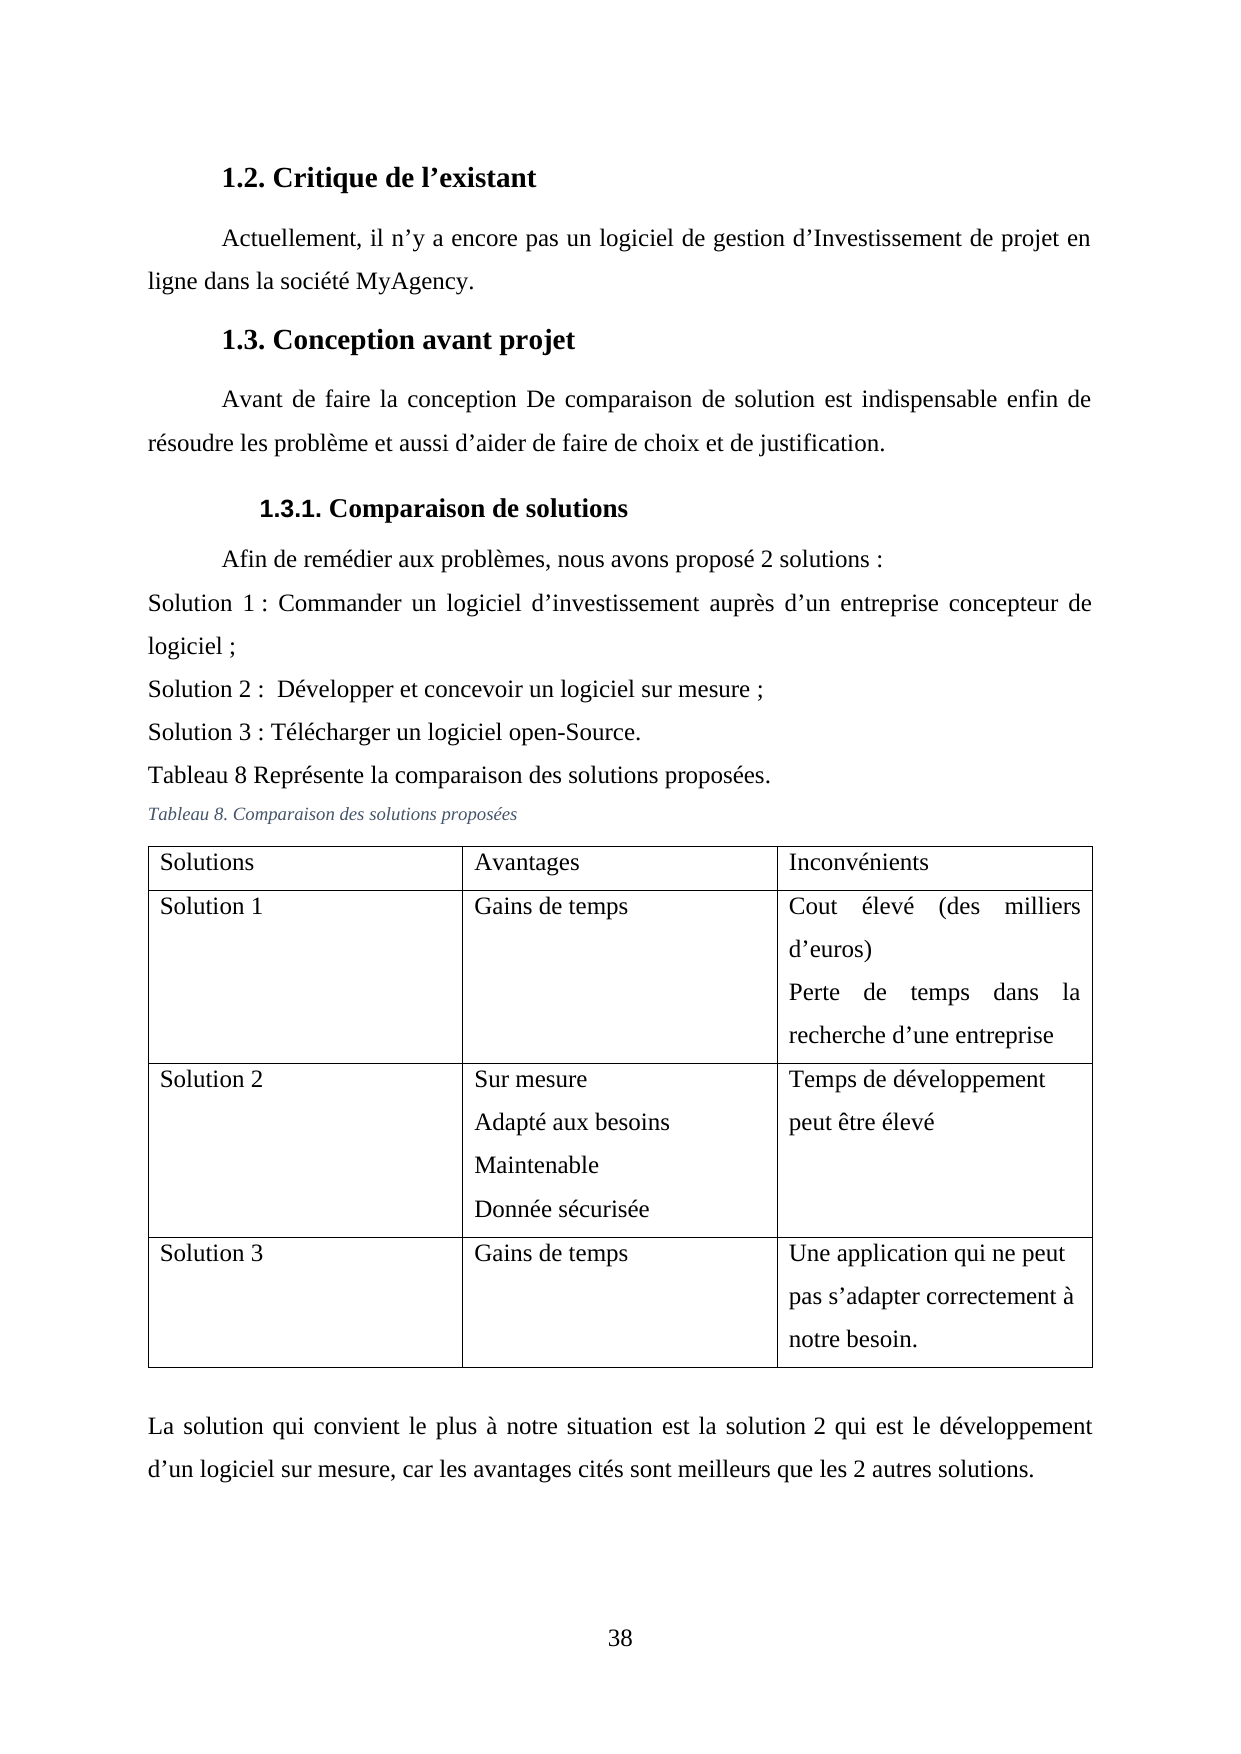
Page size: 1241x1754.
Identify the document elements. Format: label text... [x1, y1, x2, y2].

table_cell Une application qui ne peut pas s’adapter correctement à notre besoin. [778, 1238, 1092, 1367]
table_cell Solution 3 [149, 1238, 462, 1367]
table_cell Sur mesure Adapté aux besoins Maintenable Donnée sécurisée [463, 1064, 777, 1237]
table_cell Cout élevé (des milliers d’euros) Perte de temps dans la recherche d’une entreprise [778, 891, 1092, 1063]
text Afin de remédier aux problèmes, nous avons proposé 2 solutions : [148, 544, 1092, 573]
table_cell Solution 2 [149, 1064, 462, 1237]
table_cell Gains de temps [463, 1238, 777, 1367]
text Conception avant projet [221, 322, 1092, 355]
table_header Solutions [149, 847, 462, 890]
table_cell Temps de développement peut être élevé [778, 1064, 1092, 1237]
text La solution qui convient le plus à notre situation est la solution 2 qui est le développement d’un logiciel sur mesure, car les avantages cités sont meilleurs que les 2 autres solutions. [148, 1411, 1092, 1483]
text Actuellement, il n’y a encore pas un logiciel de gestion d’Investissement de projet en ligne dans la société MyAgency. [148, 223, 1092, 295]
text Tableau 8. Comparaison des solutions proposées [148, 803, 1092, 825]
text Critique de l’existant [221, 160, 1092, 194]
table_header Avantages [463, 847, 777, 890]
text Solution 1 : Commander un logiciel d’investissement auprès d’un entreprise concepteur de logiciel ; [148, 588, 1092, 659]
text Solution 2 : Développer et concevoir un logiciel sur mesure ; [148, 674, 1092, 703]
table_cell Solution 1 [149, 891, 462, 1063]
text Avant de faire la conception De comparaison de solution est indispensable enfin de résoudre les problème et aussi d’aider de faire de choix et de justification. [148, 384, 1092, 456]
text Comparaison de solutions [221, 492, 1092, 523]
text Solution 3 : Télécharger un logiciel open-Source. [148, 717, 1092, 746]
table_header Inconvénients [778, 847, 1092, 890]
table_cell Gains de temps [463, 891, 777, 1063]
text Tableau 8 Représente la comparaison des solutions proposées. [148, 760, 1092, 789]
